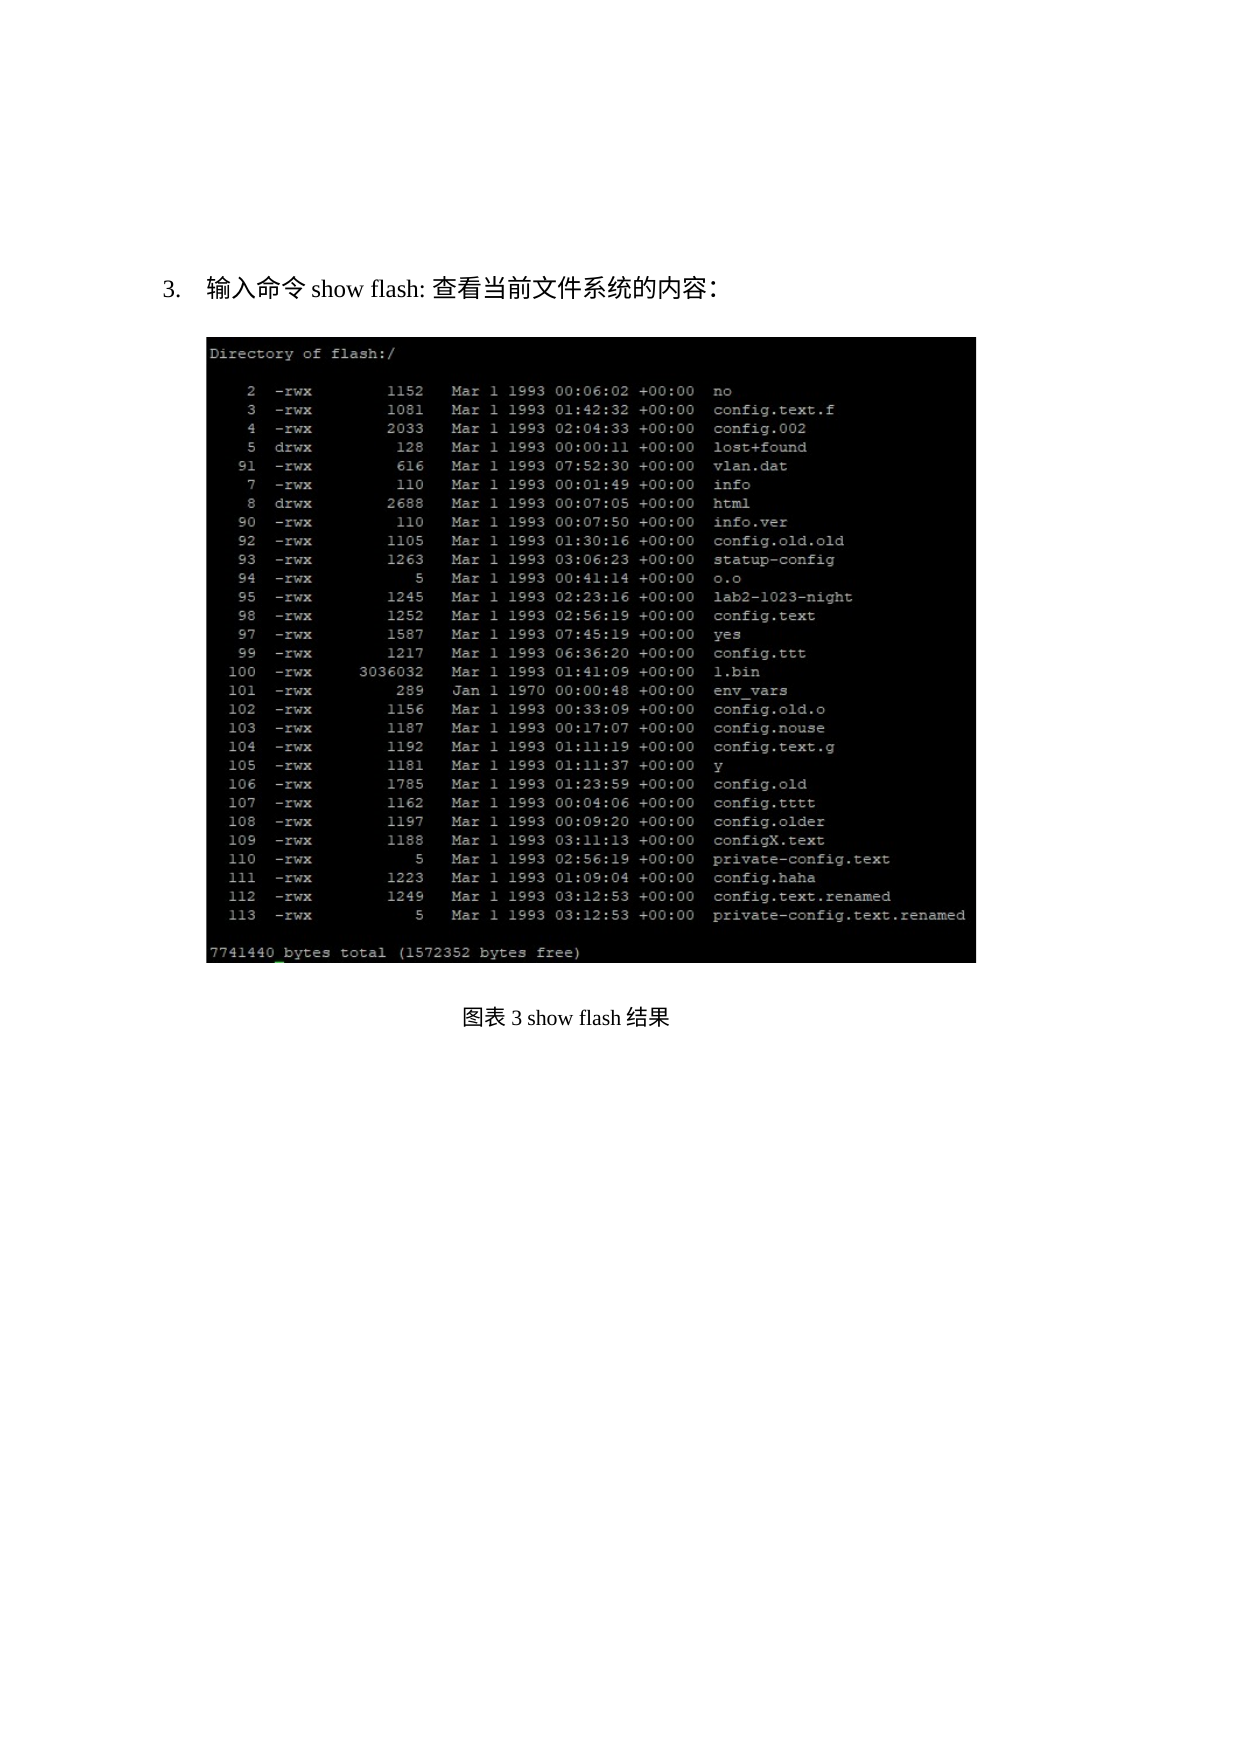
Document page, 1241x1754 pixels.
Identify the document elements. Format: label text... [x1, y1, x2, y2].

list 输入命令show flash: 查看当前文件系统的内容： [162, 254, 1106, 319]
text 图表 3 show flash 结果 [425, 1000, 1106, 1032]
picture [206, 337, 977, 963]
